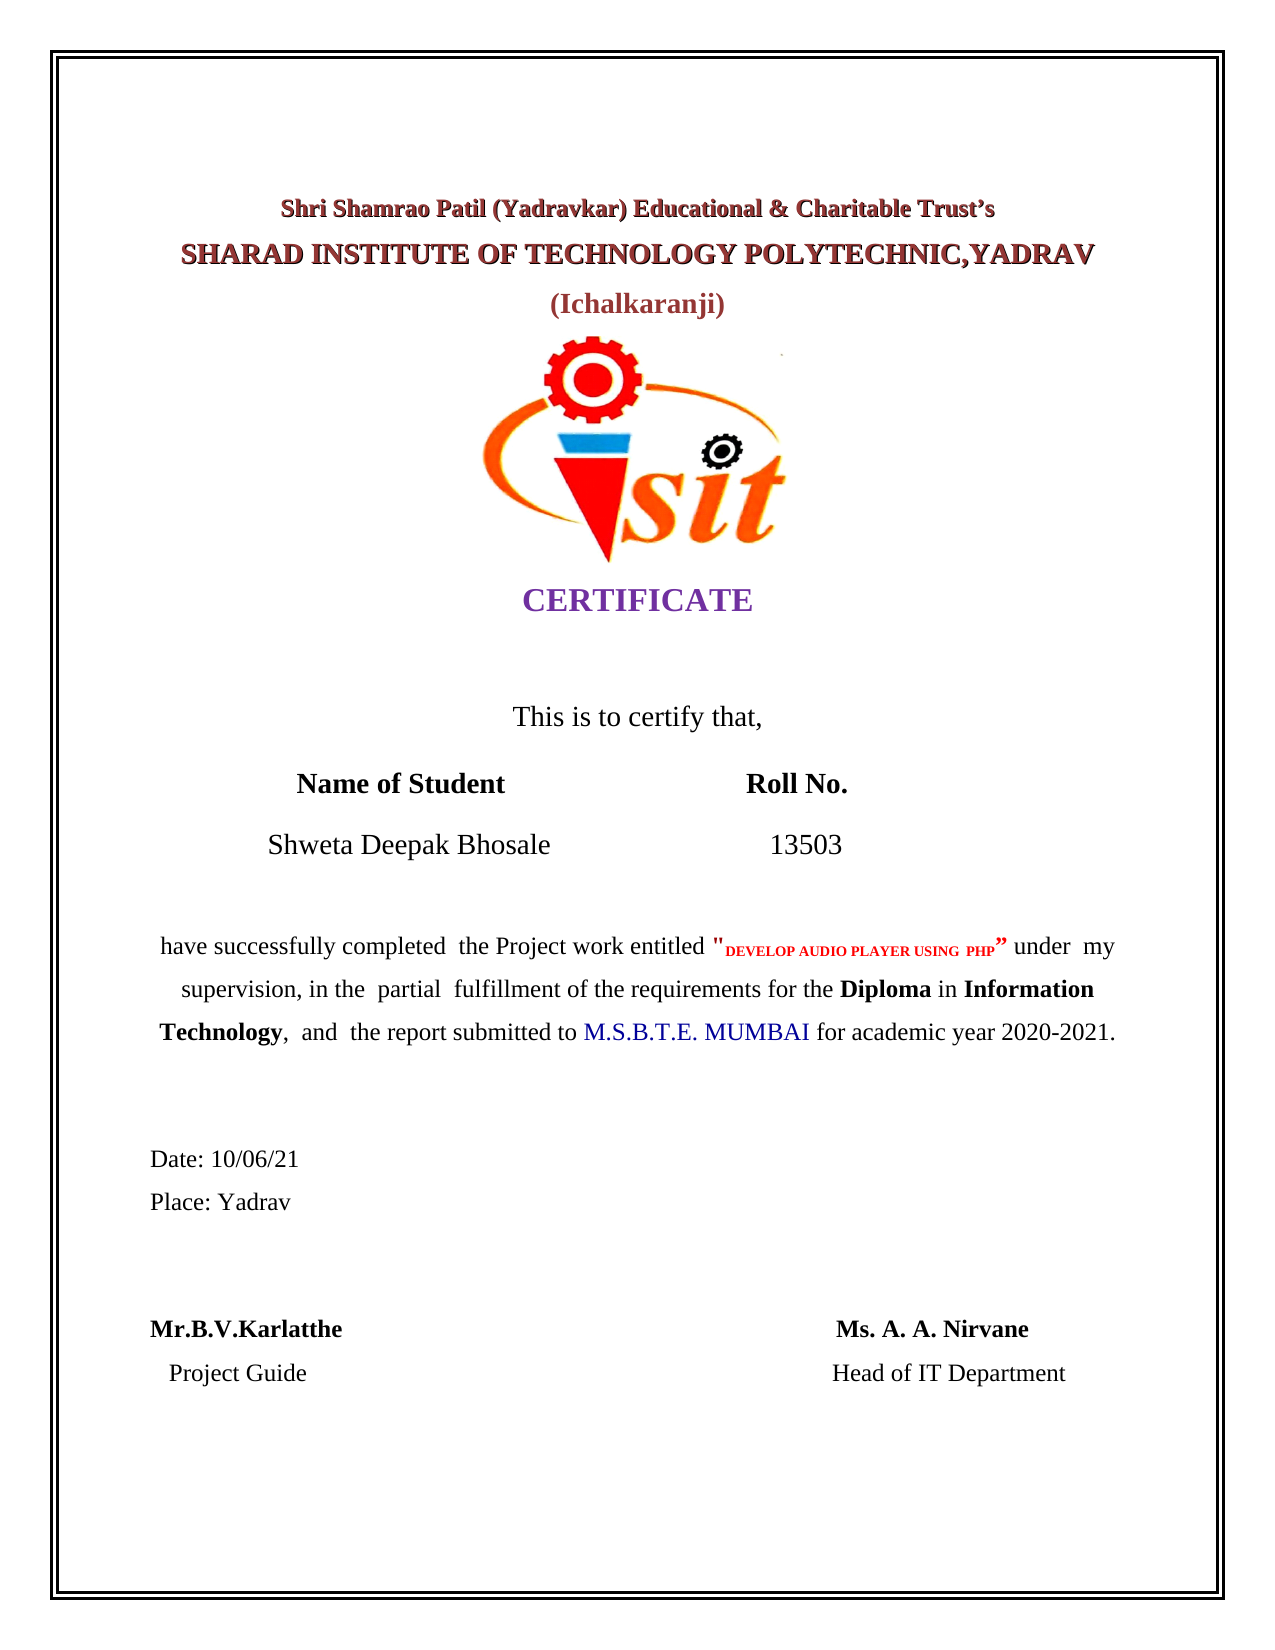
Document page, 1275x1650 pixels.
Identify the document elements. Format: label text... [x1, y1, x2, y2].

text Shri Shamrao Patil (Yadravkar) Educational & Charitable Trust’s [150, 193, 1125, 222]
text CERTIFICATE [150, 581, 1125, 619]
text Shweta Deepak Bhosale 13503 [267, 827, 1125, 861]
picture [479, 336, 796, 567]
text SHARAD INSTITUTE OF TECHNOLOGY POLYTECHNIC,YADRAV (Ichalkaranji) [150, 236, 1125, 320]
text This is to certify that, [150, 699, 1125, 732]
text Name of Student Roll No. [267, 766, 1125, 799]
text have successfully completed the Project work entitled "DEVELOP AUDIO PLAYER USING PHP” under my supervision, in the partial fulfillment of the requirements for the Diploma in Information Technology, and the report submitted to M.S.B.T.E. MUMBAI for academic year 2020-2021. [150, 931, 1125, 1046]
text Mr.B.V.Karlatthe Ms. A. A. Nirvane [150, 1314, 1125, 1343]
text Project Guide Head of IT Department [150, 1358, 1125, 1386]
text Date: 10/06/21 [150, 1144, 1125, 1173]
text Place: Yadrav [150, 1187, 1125, 1216]
